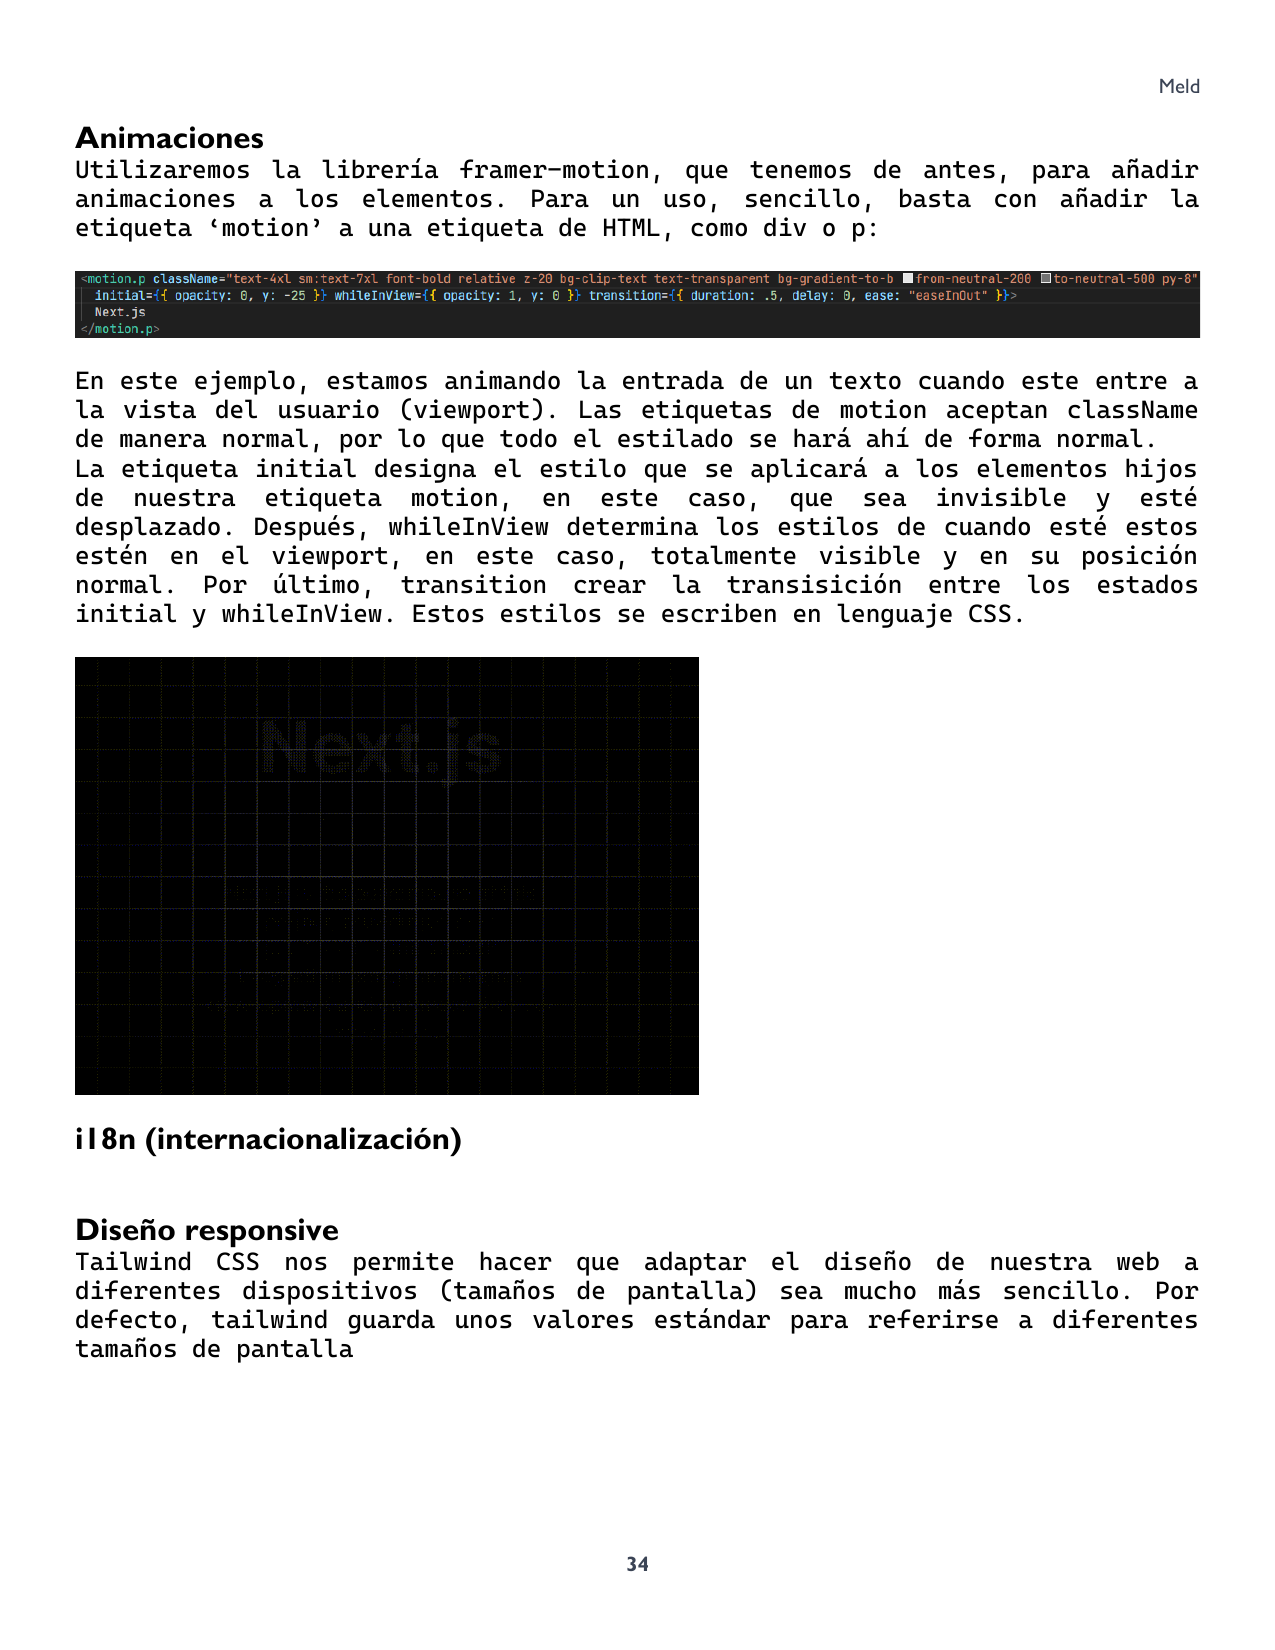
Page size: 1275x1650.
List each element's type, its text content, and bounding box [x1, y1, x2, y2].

picture [75, 657, 699, 1095]
text En este ejemplo, estamos animando la entrada de un texto cuando este entre a la vista del usuario (viewport). Las etiquetas de motion aceptan className de manera normal, por lo que todo el estilado se hará ahí de forma normal. [75, 367, 1200, 454]
text La etiqueta initial designa el estilo que se aplicará a los elementos hijos de nuestra etiqueta motion, en este caso, que sea invisible y esté desplazado. Después, whileInView determina los estilos de cuando esté estos estén en el viewport, en este caso, totalmente visible y en su posición normal. Por último, transition crear la transisición entre los estados initial y whileInView. Estos estilos se escriben en lenguaje CSS. [75, 454, 1200, 628]
subtitle Diseño responsive [75, 1214, 1200, 1247]
text Utilizaremos la librería framer-motion, que tenemos de antes, para añadir animaciones a los elementos. Para un uso, sencillo, basta con añadir la etiqueta ‘motion’ a una etiqueta de HTML, como div o p: [75, 155, 1200, 242]
subtitle Animaciones [75, 122, 1200, 155]
picture [75, 271, 1200, 338]
subtitle i18n (internacionalización) [75, 1124, 1200, 1156]
text Tailwind CSS nos permite hacer que adaptar el diseño de nuestra web a diferentes dispositivos (tamaños de pantalla) sea mucho más sencillo. Por defecto, tailwind guarda unos valores estándar para referirse a diferentes tamaños de pantalla [75, 1247, 1200, 1363]
